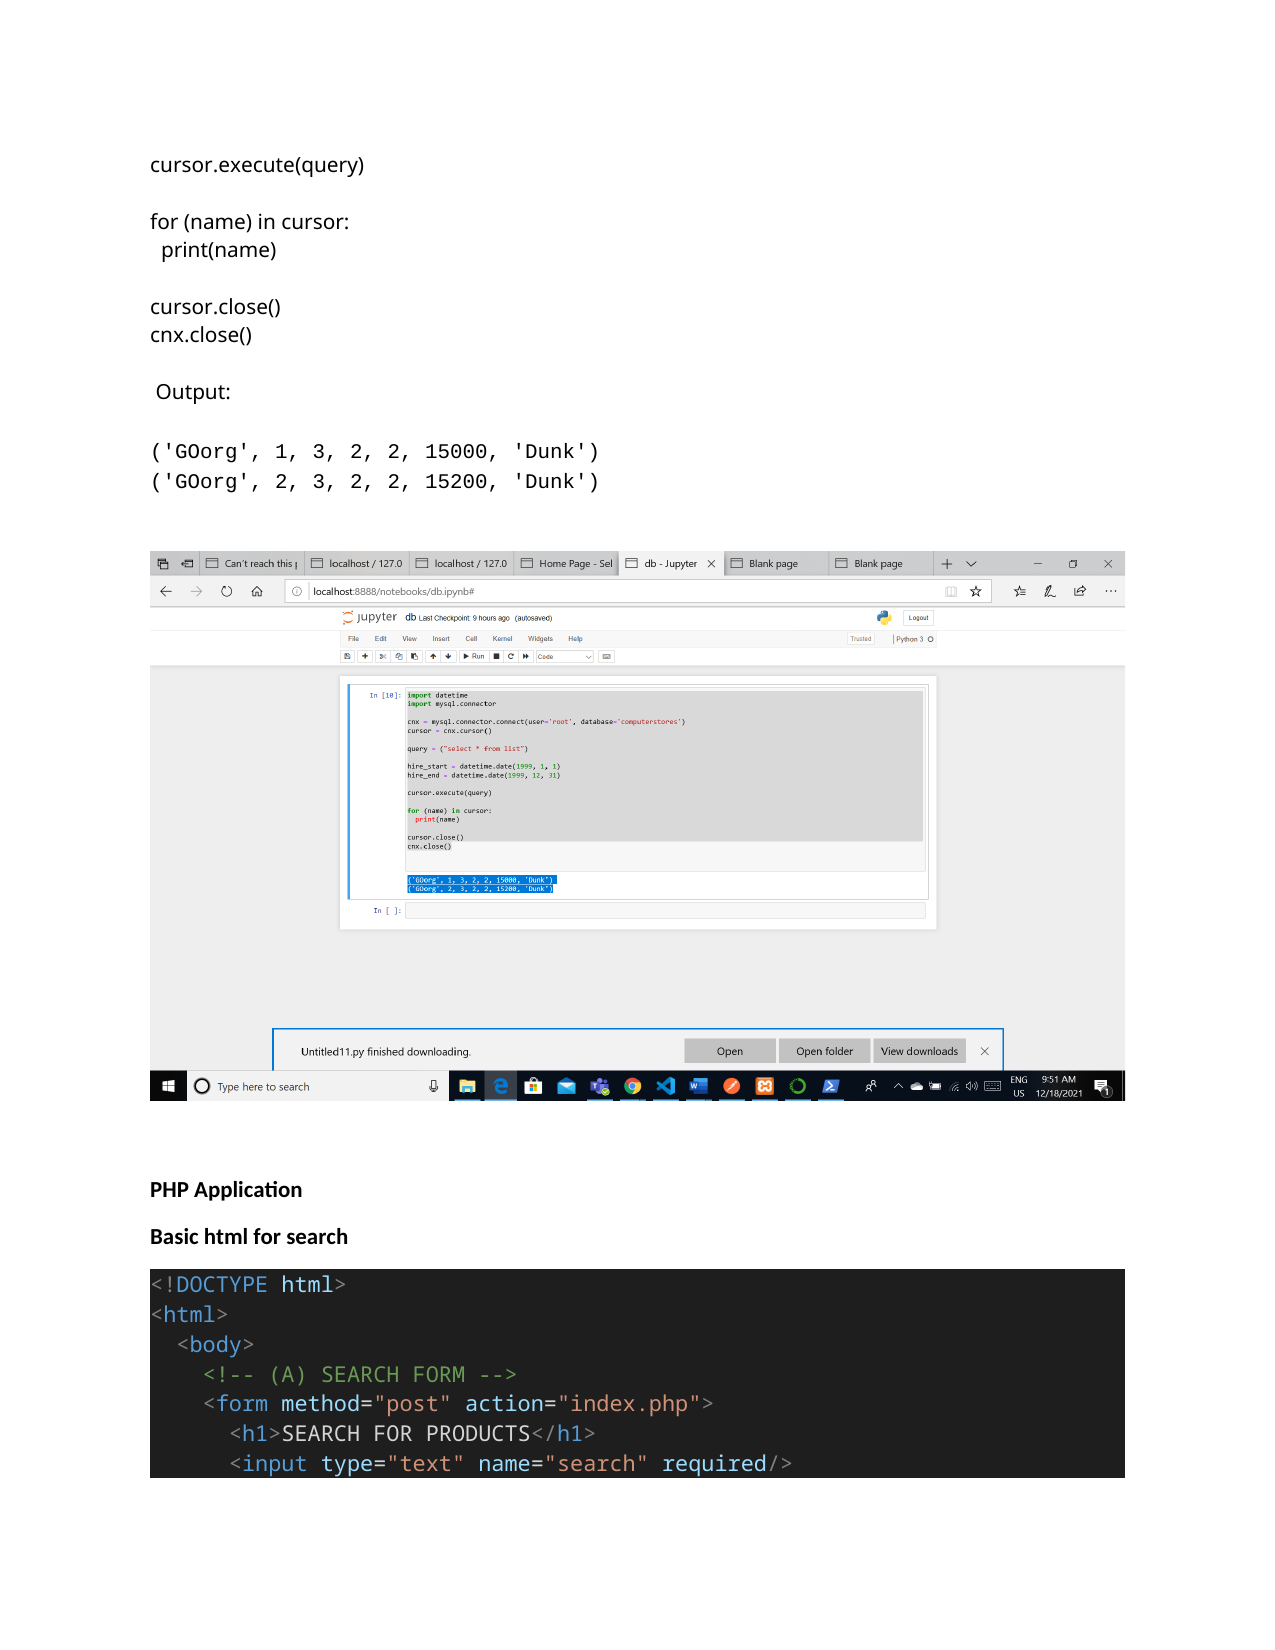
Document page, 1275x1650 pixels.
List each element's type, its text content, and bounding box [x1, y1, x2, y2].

text print(name) [150, 235, 1125, 264]
text <form method="post" action="index.php"> [150, 1388, 1125, 1418]
text Output: [150, 377, 1125, 406]
text ('GOorg', 2, 3, 2, 2, 15200, 'Dunk') [150, 464, 1125, 495]
text <body> [150, 1329, 1125, 1358]
text <html> [150, 1299, 1125, 1329]
text <!-- (A) SEARCH FORM --> [150, 1358, 1125, 1388]
text cursor.execute(query) [150, 150, 1125, 178]
text ('GOorg', 1, 3, 2, 2, 15000, 'Dunk') [150, 434, 1125, 464]
text PHP Application [150, 1175, 1125, 1203]
picture [150, 551, 1125, 1101]
text <input type="text" name="search" required/> [150, 1448, 1125, 1478]
text <!DOCTYPE html> [150, 1269, 1125, 1299]
text for (name) in cursor: [150, 207, 1125, 235]
text <h1>SEARCH FOR PRODUCTS</h1> [150, 1418, 1125, 1448]
text Basic html for search [150, 1222, 1125, 1250]
text cnx.close() [150, 321, 1125, 349]
text cursor.close() [150, 292, 1125, 321]
